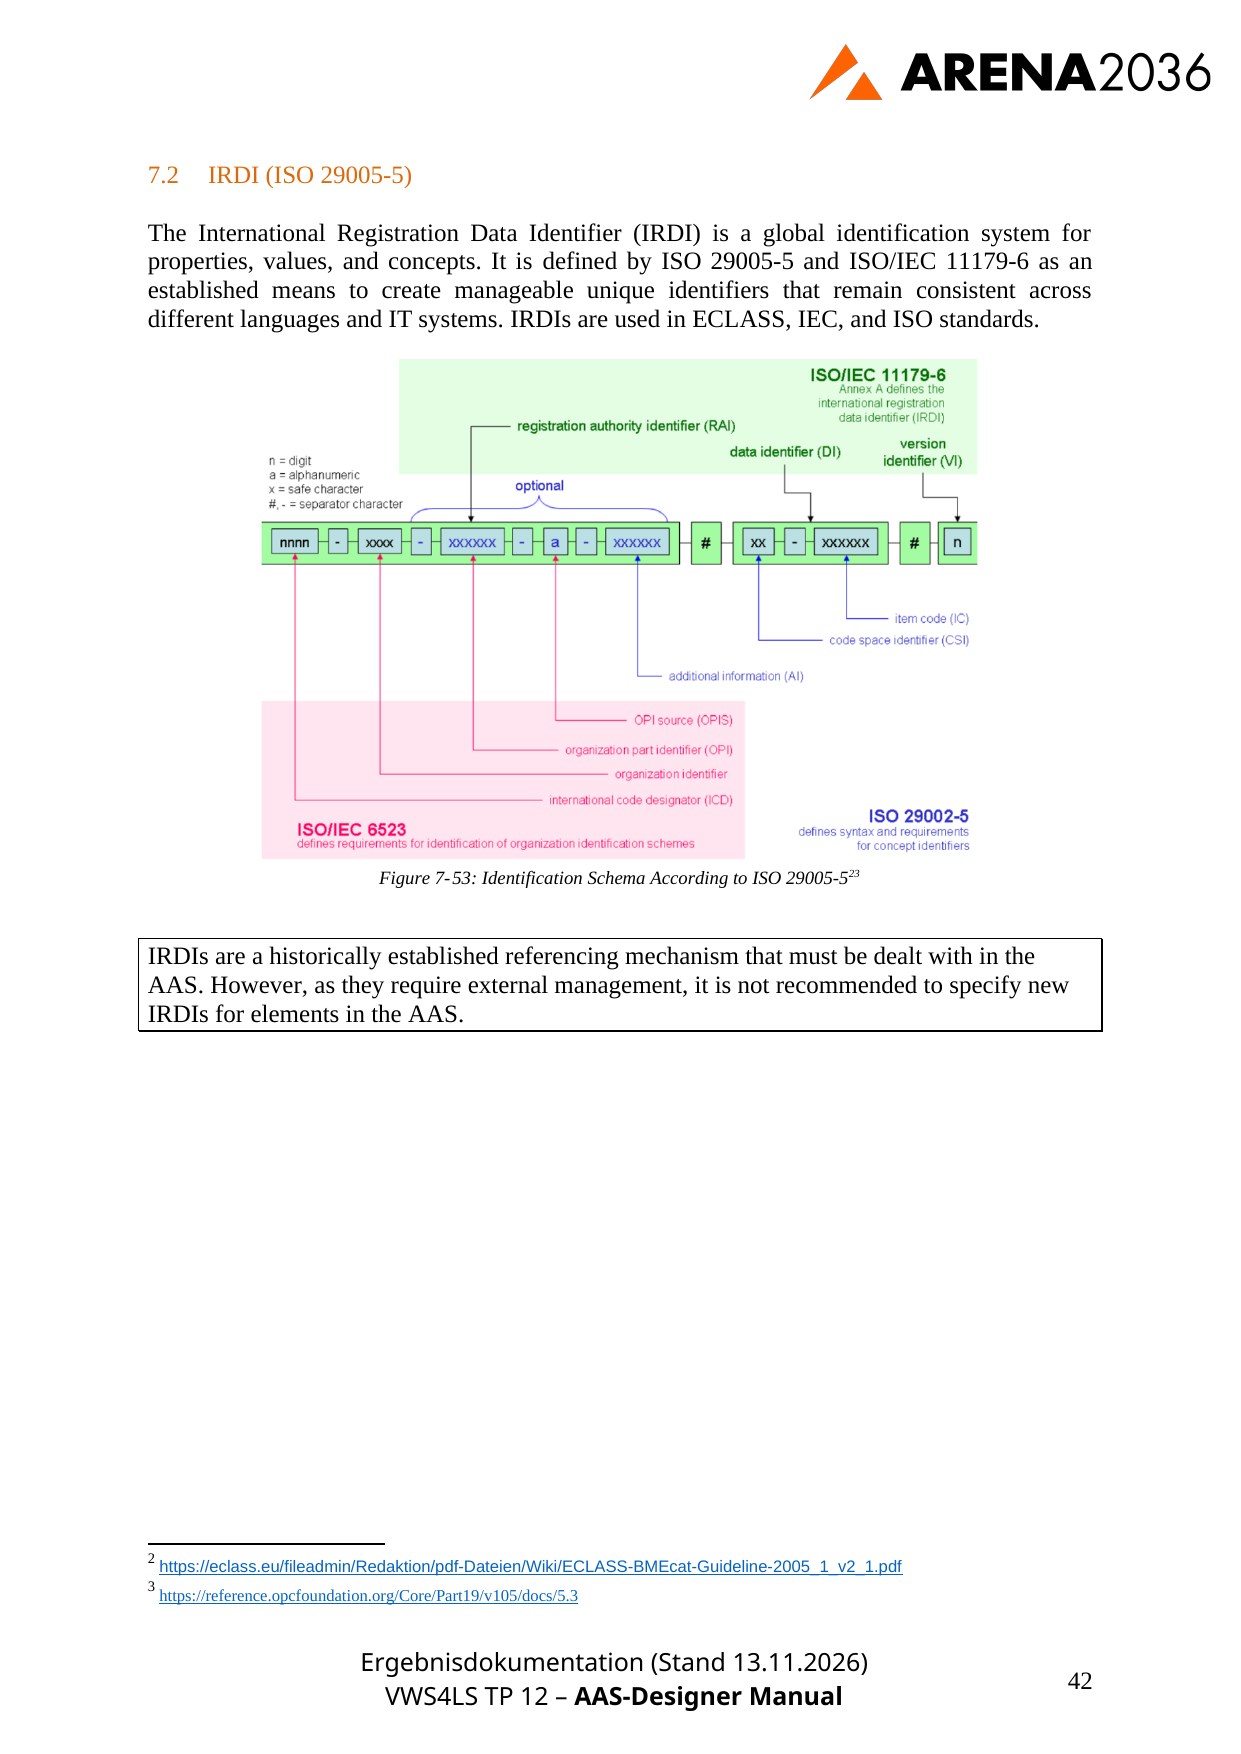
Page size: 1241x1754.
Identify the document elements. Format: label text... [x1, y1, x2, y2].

picture [809, 44, 1211, 100]
picture [255, 359, 985, 868]
subtitle IRDI (ISO 29005-5) [148, 160, 1092, 189]
text The International Registration Data Identifier (IRDI) is a global identification system for properties, values, and concepts. It is defined by ISO 29005-5 and ISO/IEC 11179-6 as an established means to create manageable unique identifiers that remain consistent across different languages and IT systems. IRDIs are used in ECLASS, IEC, and ISO standards. [148, 218, 1092, 333]
text IRDIs are a historically established referencing mechanism that must be dealt with in the AAS. However, as they require external management, it is not recommended to specify new IRDIs for elements in the AAS. [139, 939, 1101, 1030]
